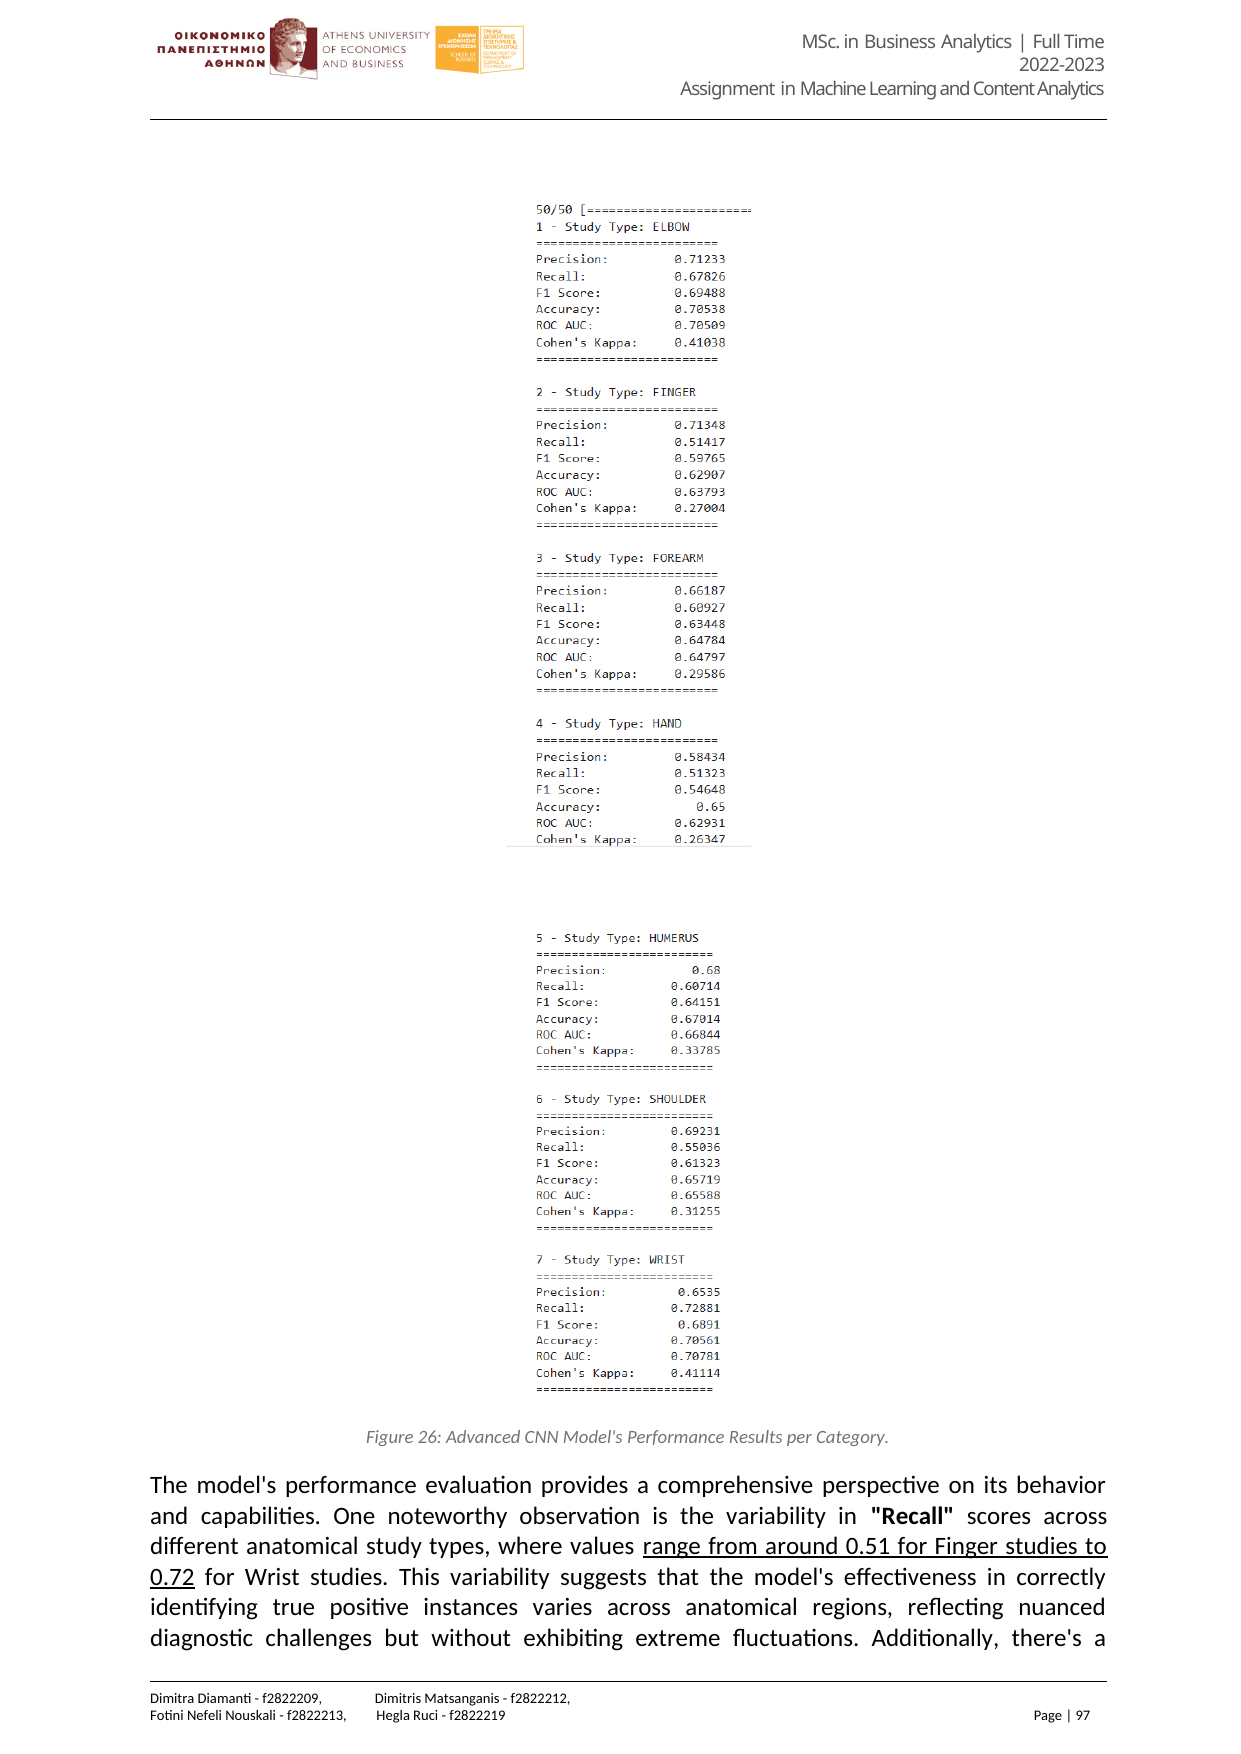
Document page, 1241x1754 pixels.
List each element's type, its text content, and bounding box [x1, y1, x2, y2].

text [150, 1469, 1107, 1653]
picture [151, 17, 526, 82]
picture [506, 196, 752, 847]
text Figure 26: Advanced CNN Model's Performance Results per Category. [150, 1426, 1107, 1449]
picture [523, 924, 734, 1401]
